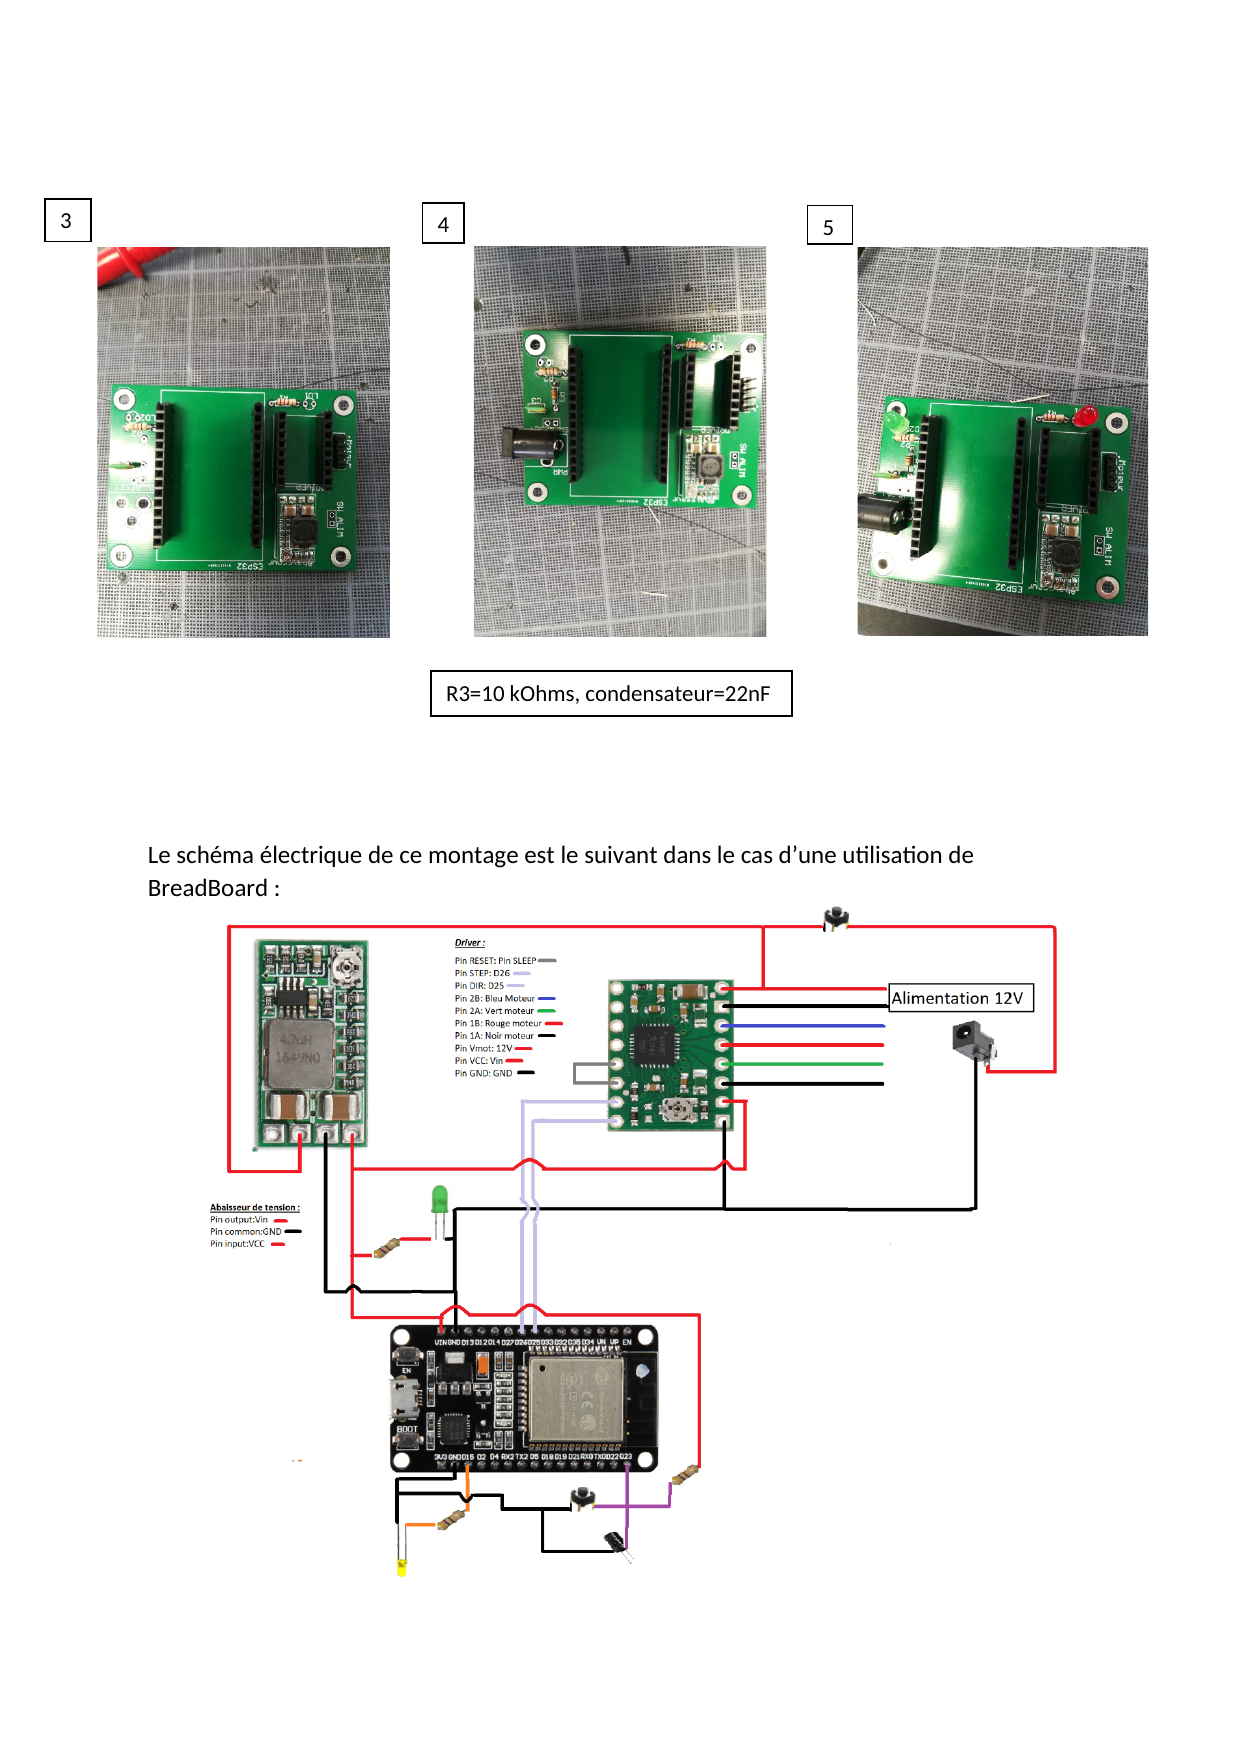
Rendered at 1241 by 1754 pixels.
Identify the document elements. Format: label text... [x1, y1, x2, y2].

picture [473, 246, 767, 637]
picture [97, 247, 390, 638]
picture [857, 247, 1149, 636]
text Le schéma électrique de ce montage est le suivant dans le cas d’une utilisation de BreadBoard : [148, 839, 1093, 905]
picture [147, 905, 1093, 1598]
